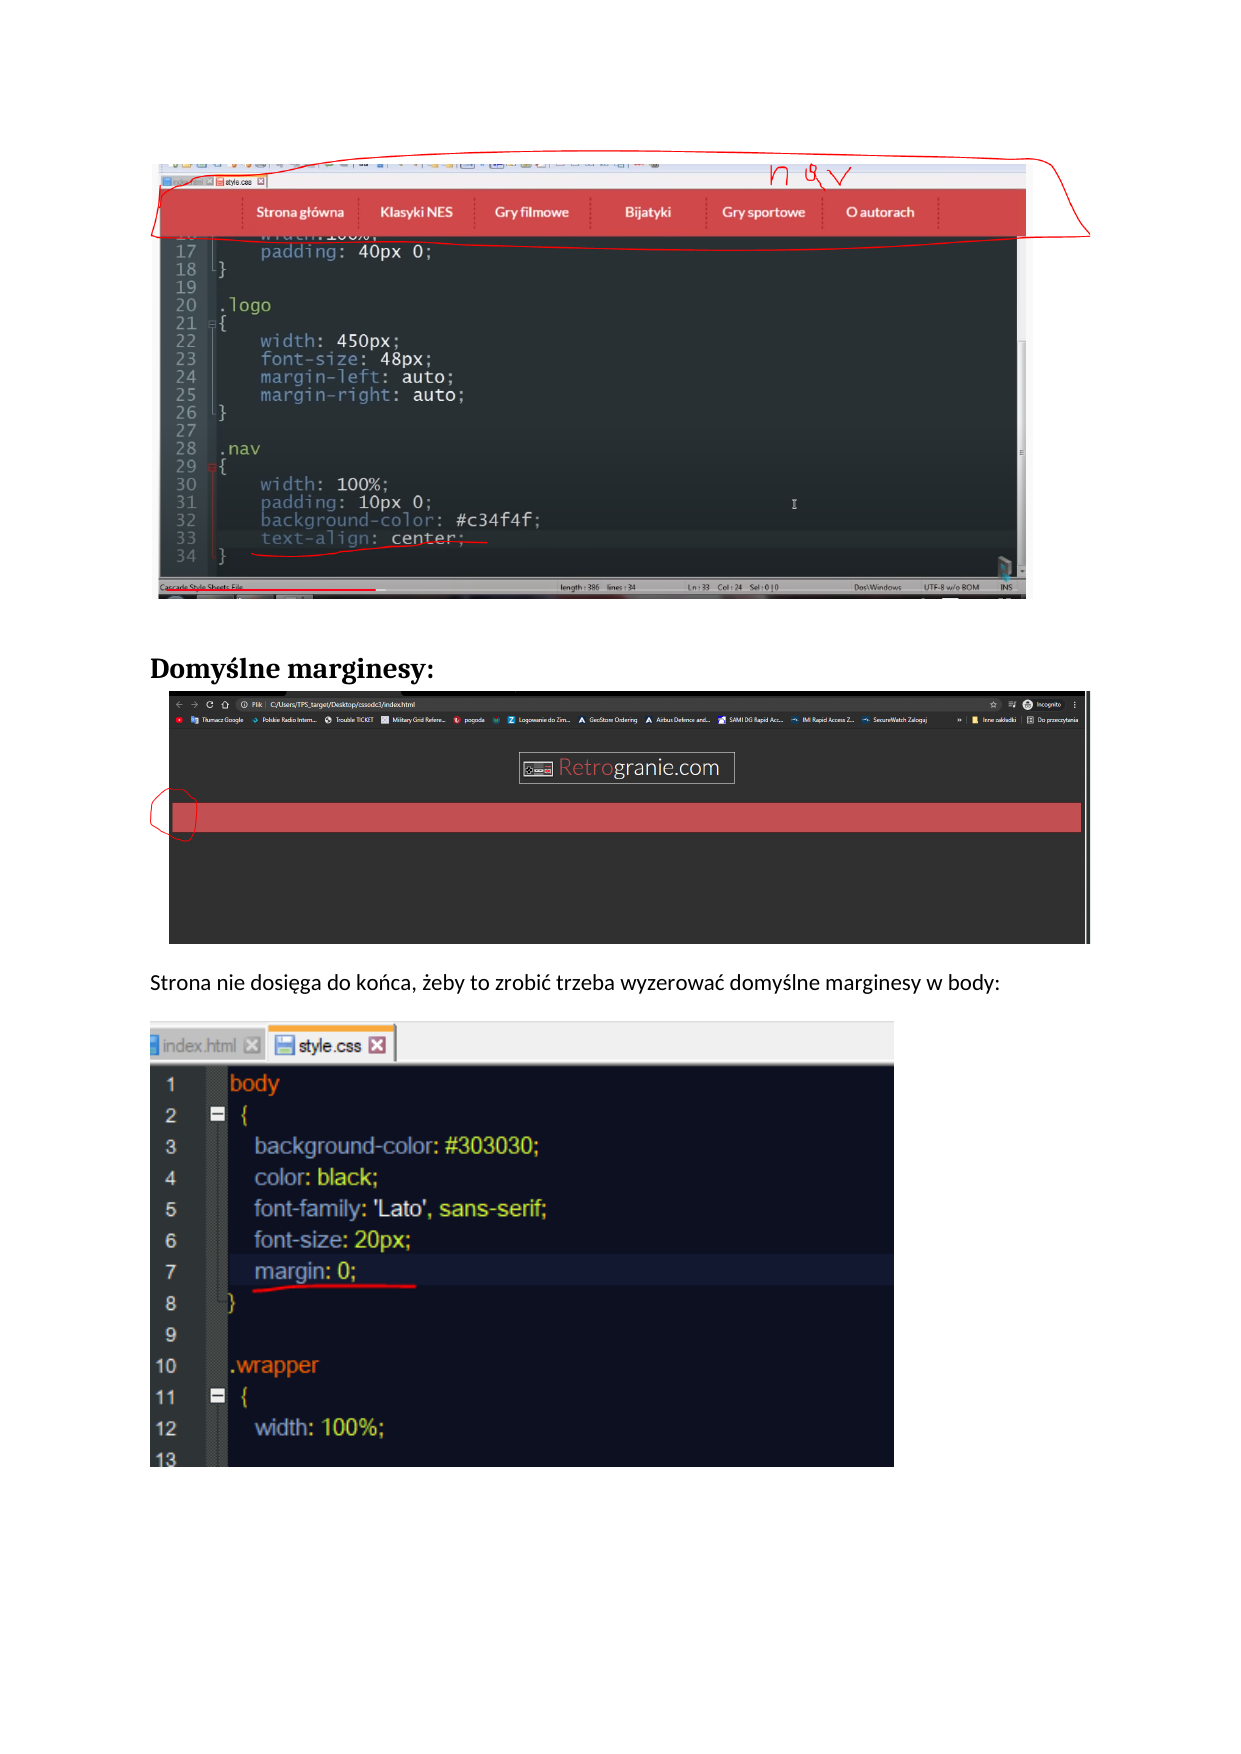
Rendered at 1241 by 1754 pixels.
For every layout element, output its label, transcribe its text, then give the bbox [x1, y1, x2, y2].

picture [150, 691, 1091, 944]
subtitle Domyślne marginesy: [150, 653, 1090, 686]
picture [150, 1021, 894, 1467]
picture [150, 150, 1091, 599]
text Strona nie dosięga do końca, żeby to zrobić trzeba wyzerować domyślne marginesy w body: [150, 968, 1090, 996]
